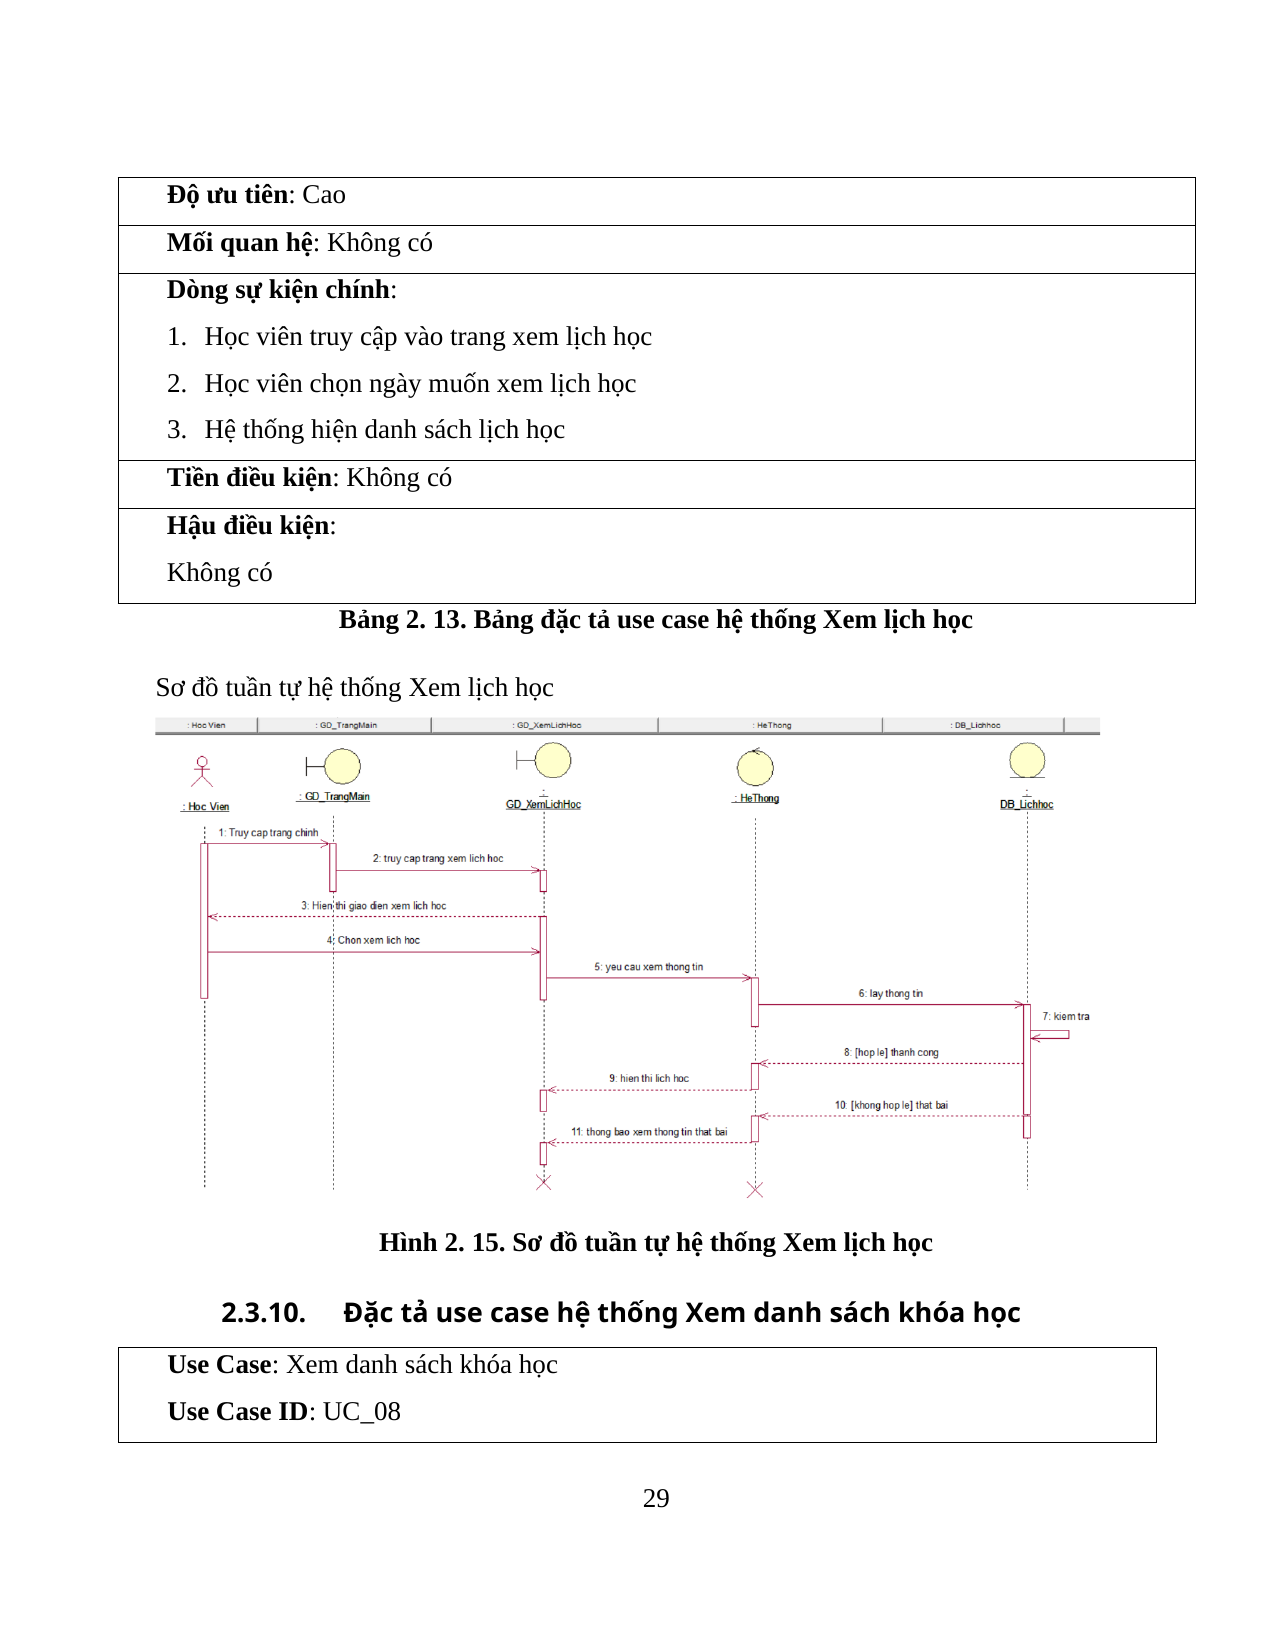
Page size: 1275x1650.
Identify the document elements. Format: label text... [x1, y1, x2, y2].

table_cell Tiền điều kiện: Không có [119, 461, 1195, 508]
table_cell Hậu điều kiện: Không có [119, 509, 1195, 602]
text Sơ đồ tuần tự hệ thống Xem lịch học [118, 671, 1157, 702]
table_cell Mối quan hệ: Không có [119, 226, 1195, 273]
table_cell Dòng sự kiện chính: Học viên truy cập vào trang xem lịch học Học viên chọn ngày muốn xem lịch học Hệ thống hiện danh sách lịch học [119, 274, 1195, 460]
subtitle Đặc tả use case hệ thống Xem danh sách khóa học [177, 1293, 1157, 1330]
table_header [119, 178, 1195, 225]
text Bảng 2. 13. Bảng đặc tả use case hệ thống Xem lịch học [118, 604, 1157, 634]
picture [155, 717, 1101, 1211]
text Hình 2. 15. Sơ đồ tuần tự hệ thống Xem lịch học [118, 1226, 1157, 1257]
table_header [119, 1348, 1156, 1442]
